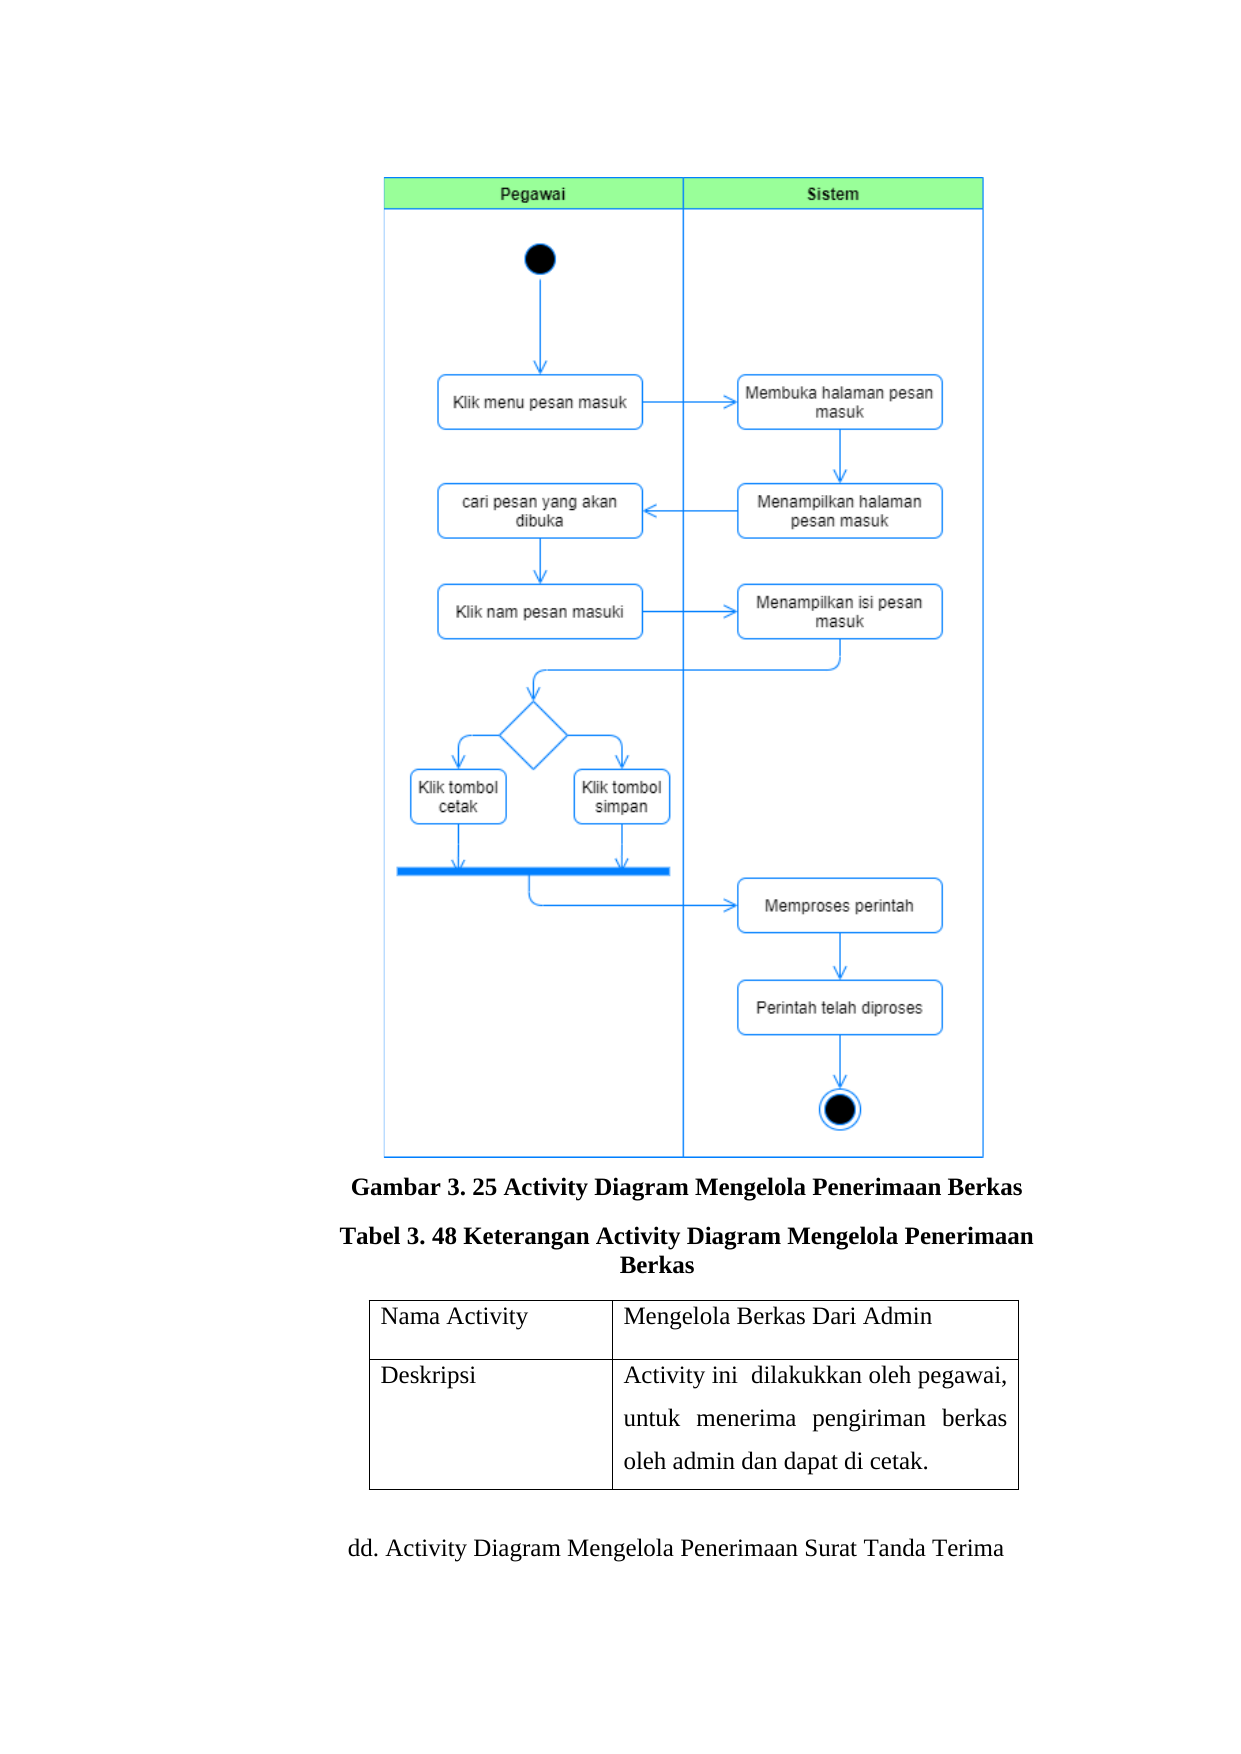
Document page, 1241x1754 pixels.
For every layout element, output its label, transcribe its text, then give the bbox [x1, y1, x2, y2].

table_cell Activity ini dilakukkan oleh pegawai, untuk menerima pengiriman berkas oleh admin dan dapat di cetak. [613, 1360, 1018, 1489]
table_cell Deskripsi [370, 1360, 612, 1489]
table_header Nama Activity [370, 1301, 612, 1359]
table_header Mengelola Berkas Dari Admin [613, 1301, 1018, 1359]
list Activity Diagram Mengelola Penerimaan Surat Tanda Terima [348, 1533, 1063, 1562]
picture [383, 177, 984, 1158]
